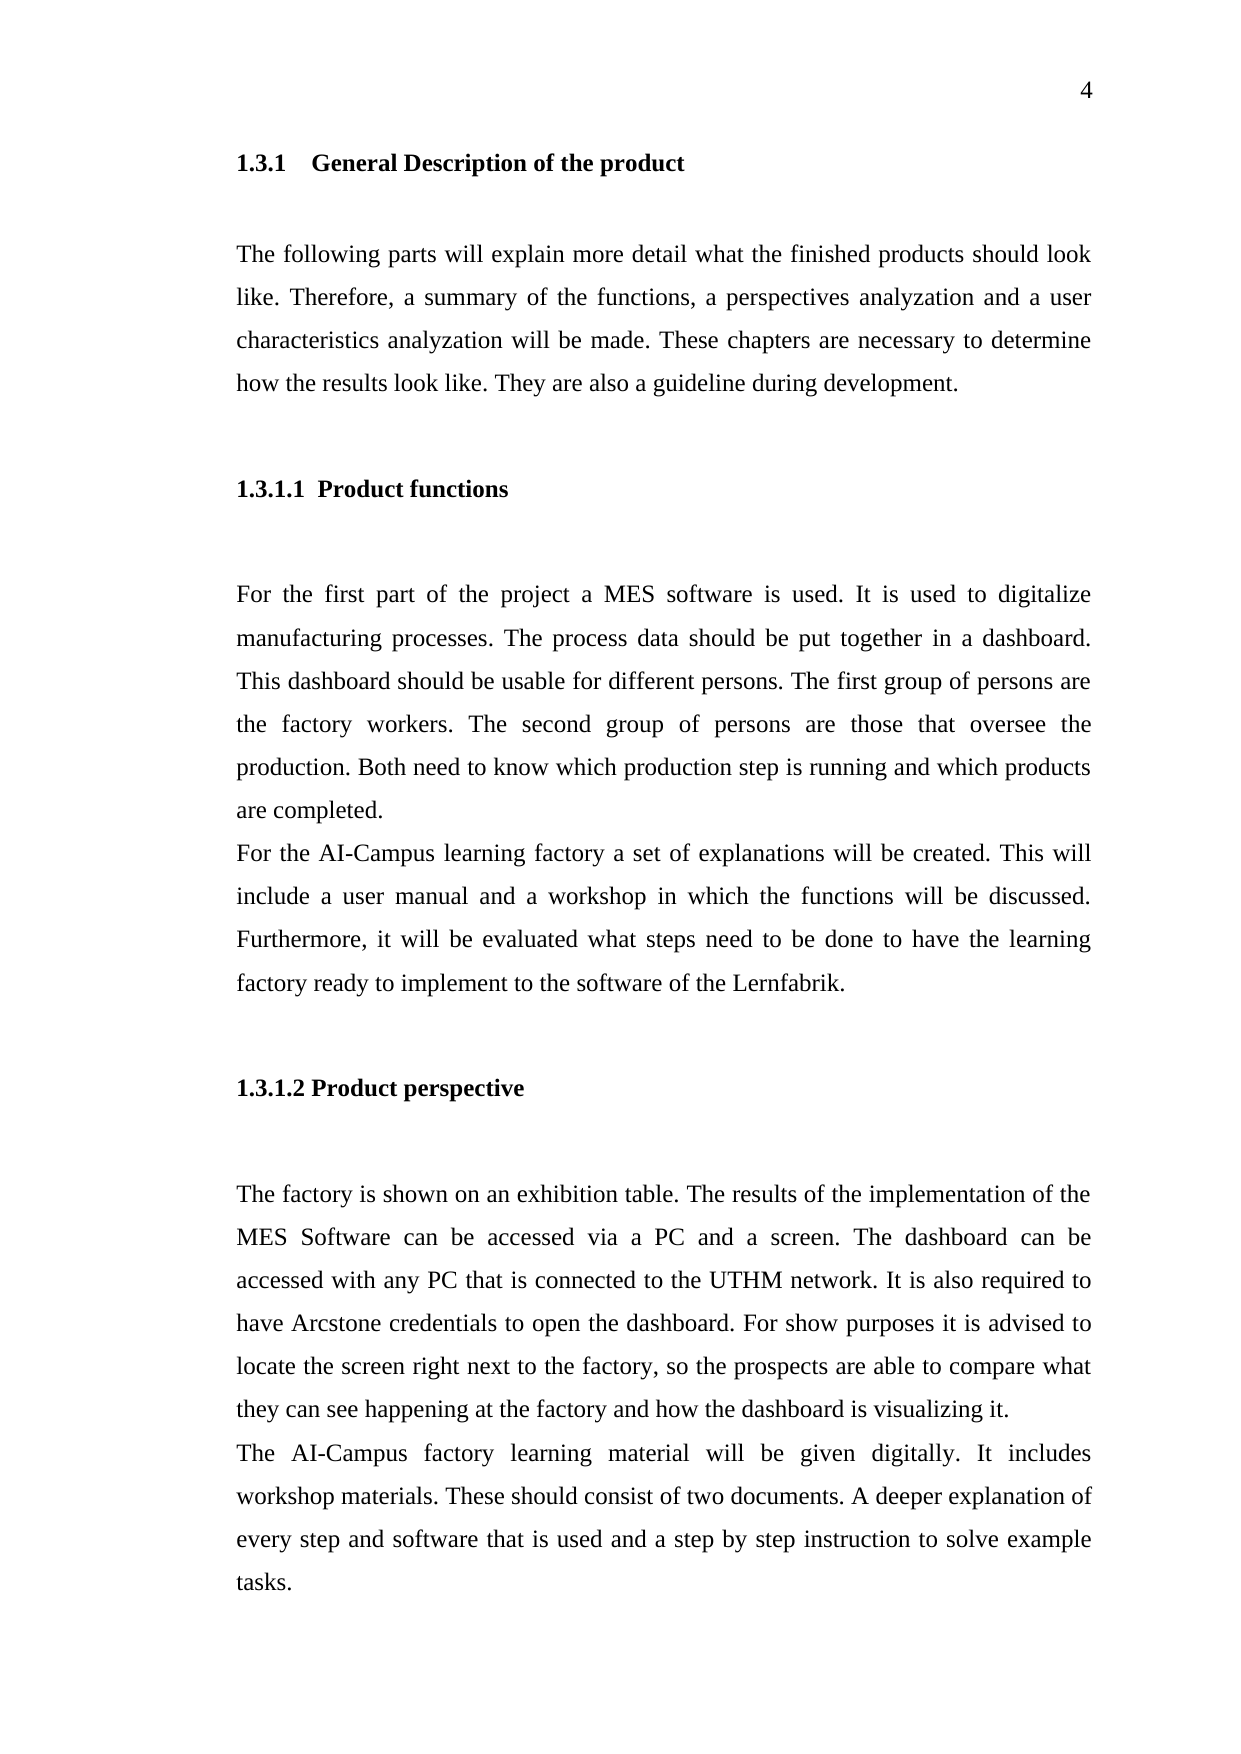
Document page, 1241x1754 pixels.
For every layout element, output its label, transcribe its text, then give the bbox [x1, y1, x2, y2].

text The AI-Campus factory learning material will be given digitally. It includes workshop materials. These should consist of two documents. A deeper explanation of every step and software that is used and a step by step instruction to solve example tasks. [236, 1438, 1092, 1596]
subtitle Product functions [236, 474, 1092, 503]
text The following parts will explain more detail what the finished products should look like. Therefore, a summary of the functions, a perspectives analyzation and a user characteristics analyzation will be made. These chapters are necessary to determine how the results look like. They are also a guideline during development. [236, 239, 1092, 397]
text For the first part of the project a MES software is used. It is used to digitalize manufacturing processes. The process data should be put together in a dashboard. This dashboard should be usable for different persons. The first group of persons are the factory workers. The second group of persons are those that oversee the production. Both need to know which production step is running and which products are completed. [236, 579, 1092, 824]
text The factory is shown on an exhibition table. The results of the implementation of the MES Software can be accessed via a PC and a screen. The dashboard can be accessed with any PC that is connected to the UTHM network. It is also required to have Arcstone credentials to open the dashboard. For show purposes it is advised to locate the screen right next to the factory, so the prospects are able to compare what they can see happening at the factory and how the dashboard is visualizing it. [236, 1179, 1092, 1423]
subtitle General Description of the product [236, 148, 1092, 176]
text For the AI-Campus learning factory a set of explanations will be created. This will include a user manual and a workshop in which the functions will be discussed. Furthermore, it will be evaluated what steps need to be done to have the learning factory ready to implement to the software of the Lernfabrik. [236, 838, 1092, 996]
subtitle Product perspective [236, 1073, 1092, 1102]
